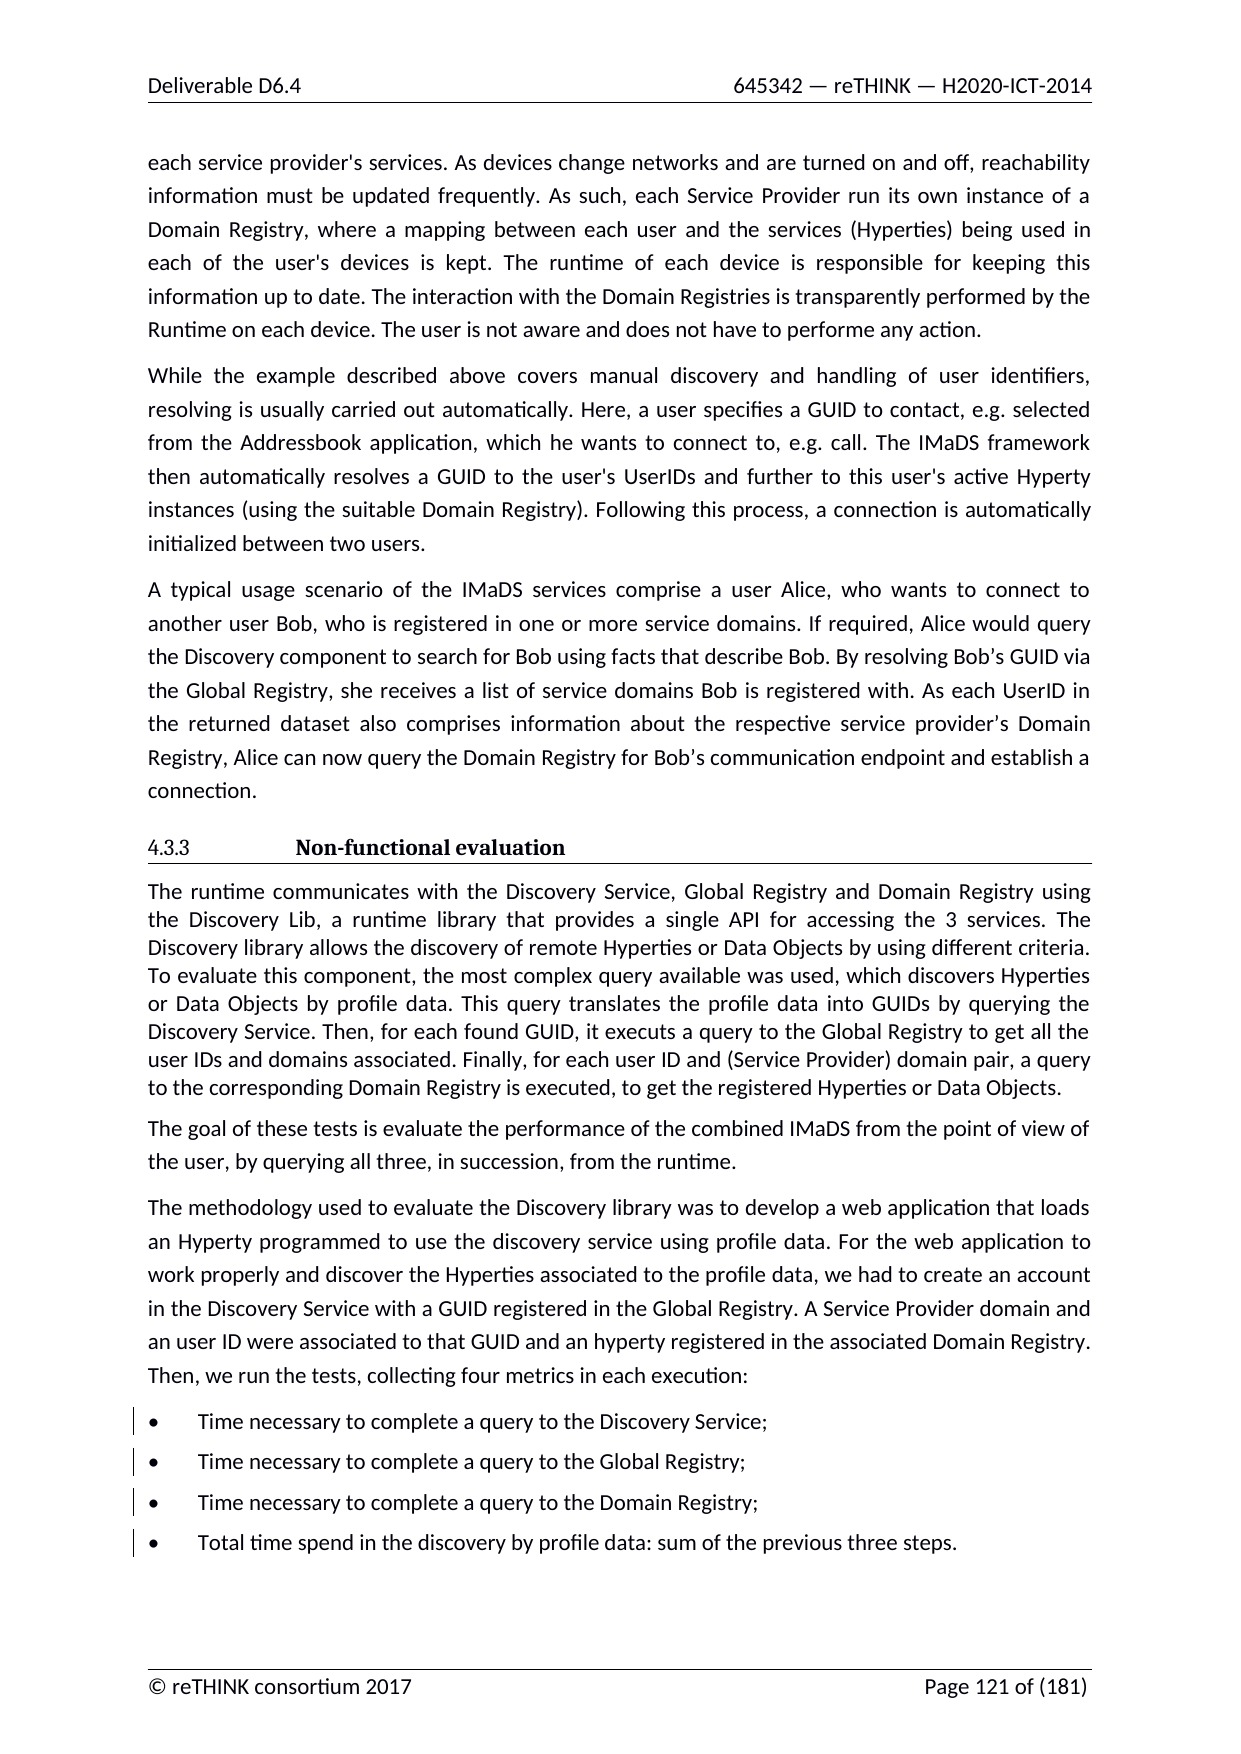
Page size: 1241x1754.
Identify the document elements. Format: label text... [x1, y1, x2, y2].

text The goal of these tests is evaluate the performance of the combined IMaDS from the point of view of the user, by querying all three, in succession, from the runtime. [148, 1114, 1092, 1175]
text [148, 148, 1092, 343]
subtitle Non-functional evaluation [148, 835, 1092, 863]
text A typical usage scenario of the IMaDS services comprise a user Alice, who wants to connect to another user Bob, who is registered in one or more service domains. If required, Alice would query the Discovery component to search for Bob using facts that describe Bob. By resolving Bob’s GUID via the Global Registry, she receives a list of service domains Bob is registered with. As each UserID in the returned dataset also comprises information about the respective service provider’s Domain Registry, Alice can now query the Domain Registry for Bob’s communication endpoint and establish a connection. [148, 575, 1092, 804]
list Time necessary to complete a query to the Discovery Service; [148, 1407, 1092, 1435]
text The runtime communicates with the Discovery Service, Global Registry and Domain Registry using the Discovery Lib, a runtime library that provides a single API for accessing the 3 services. The Discovery library allows the discovery of remote Hyperties or Data Objects by using different criteria. To evaluate this component, the most complex query available was used, which discovers Hyperties or Data Objects by profile data. This query translates the profile data into GUIDs by querying the Discovery Service. Then, for each found GUID, it executs a query to the Global Registry to get all the user IDs and domains associated. Finally, for each user ID and (Service Provider) domain pair, a query to the corresponding Domain Registry is executed, to get the registered Hyperties or Data Objects. [148, 877, 1092, 1101]
text While the example described above covers manual discovery and handling of user identifiers, resolving is usually carried out automatically. Here, a user specifies a GUID to contact, e.g. selected from the Addressbook application, which he wants to connect to, e.g. call. The IMaDS framework then automatically resolves a GUID to the user's UserIDs and further to this user's active Hyperty instances (using the suitable Domain Registry). Following this process, a connection is automatically initialized between two users. [148, 361, 1092, 557]
text The methodology used to evaluate the Discovery library was to develop a web application that loads an Hyperty programmed to use the discovery service using profile data. For the web application to work properly and discover the Hyperties associated to the profile data, we had to create an account in the Discovery Service with a GUID registered in the Global Registry. A Service Provider domain and an user ID were associated to that GUID and an hyperty registered in the associated Domain Registry. Then, we run the tests, collecting four metrics in each execution: [148, 1193, 1092, 1389]
list Time necessary to complete a query to the Global Registry; [148, 1447, 1092, 1476]
list Time necessary to complete a query to the Domain Registry; [148, 1488, 1092, 1516]
list Total time spend in the discovery by profile data: sum of the previous three steps. [148, 1528, 1092, 1557]
